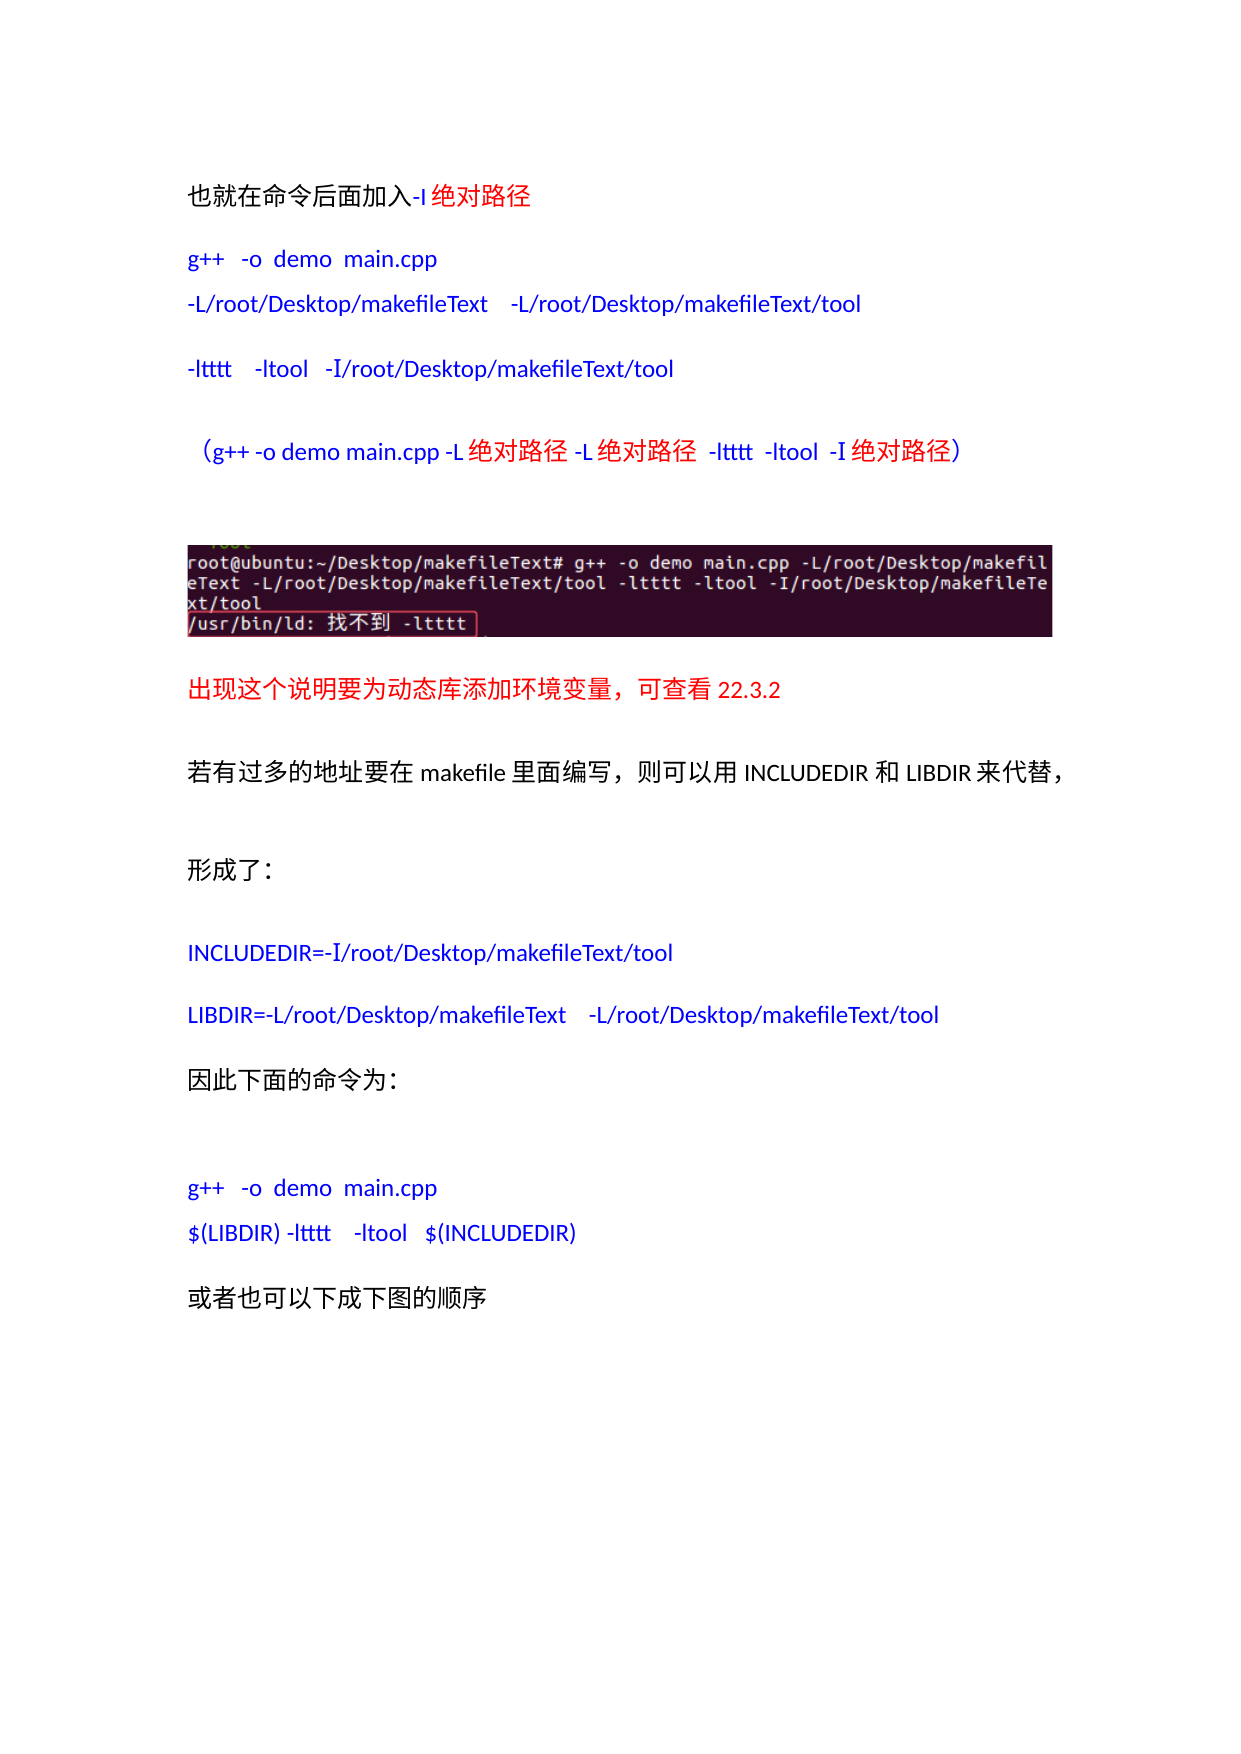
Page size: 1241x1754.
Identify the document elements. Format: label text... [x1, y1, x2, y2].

list LIBDIR=-L/root/Desktop/makefileText -L/root/Desktop/makefileText/tool [187, 1001, 1053, 1033]
list g++ -o demo main.cpp [187, 1174, 1053, 1207]
list 若有过多的地址要在makefile里面编写，则可以用INCLUDEDIR 和 LIBDIR来代替，形成了： [187, 738, 1053, 901]
list （g++ -o demo main.cpp -L绝对路径 -L绝对路径 -ltttt -ltool -I绝对路径） [187, 417, 1053, 482]
list $(LIBDIR) -ltttt -ltool $(INCLUDEDIR) [187, 1219, 1053, 1252]
list -L/root/Desktop/makefileText -L/root/Desktop/makefileText/tool [187, 290, 1053, 323]
list 也就在命令后面加入-I绝对路径 [187, 162, 1053, 227]
list g++ -o demo main.cpp [187, 245, 1053, 278]
list -ltttt -ltool -I/root/Desktop/makefileText/tool [187, 335, 1053, 400]
picture [187, 545, 1053, 637]
list 或者也可以下成下图的顺序 [187, 1264, 1053, 1329]
list INCLUDEDIR=-I/root/Desktop/makefileText/tool [187, 919, 1053, 984]
list 因此下面的命令为： [187, 1046, 1053, 1111]
list 出现这个说明要为动态库添加环境变量，可查看22.3.2 [187, 655, 1053, 720]
